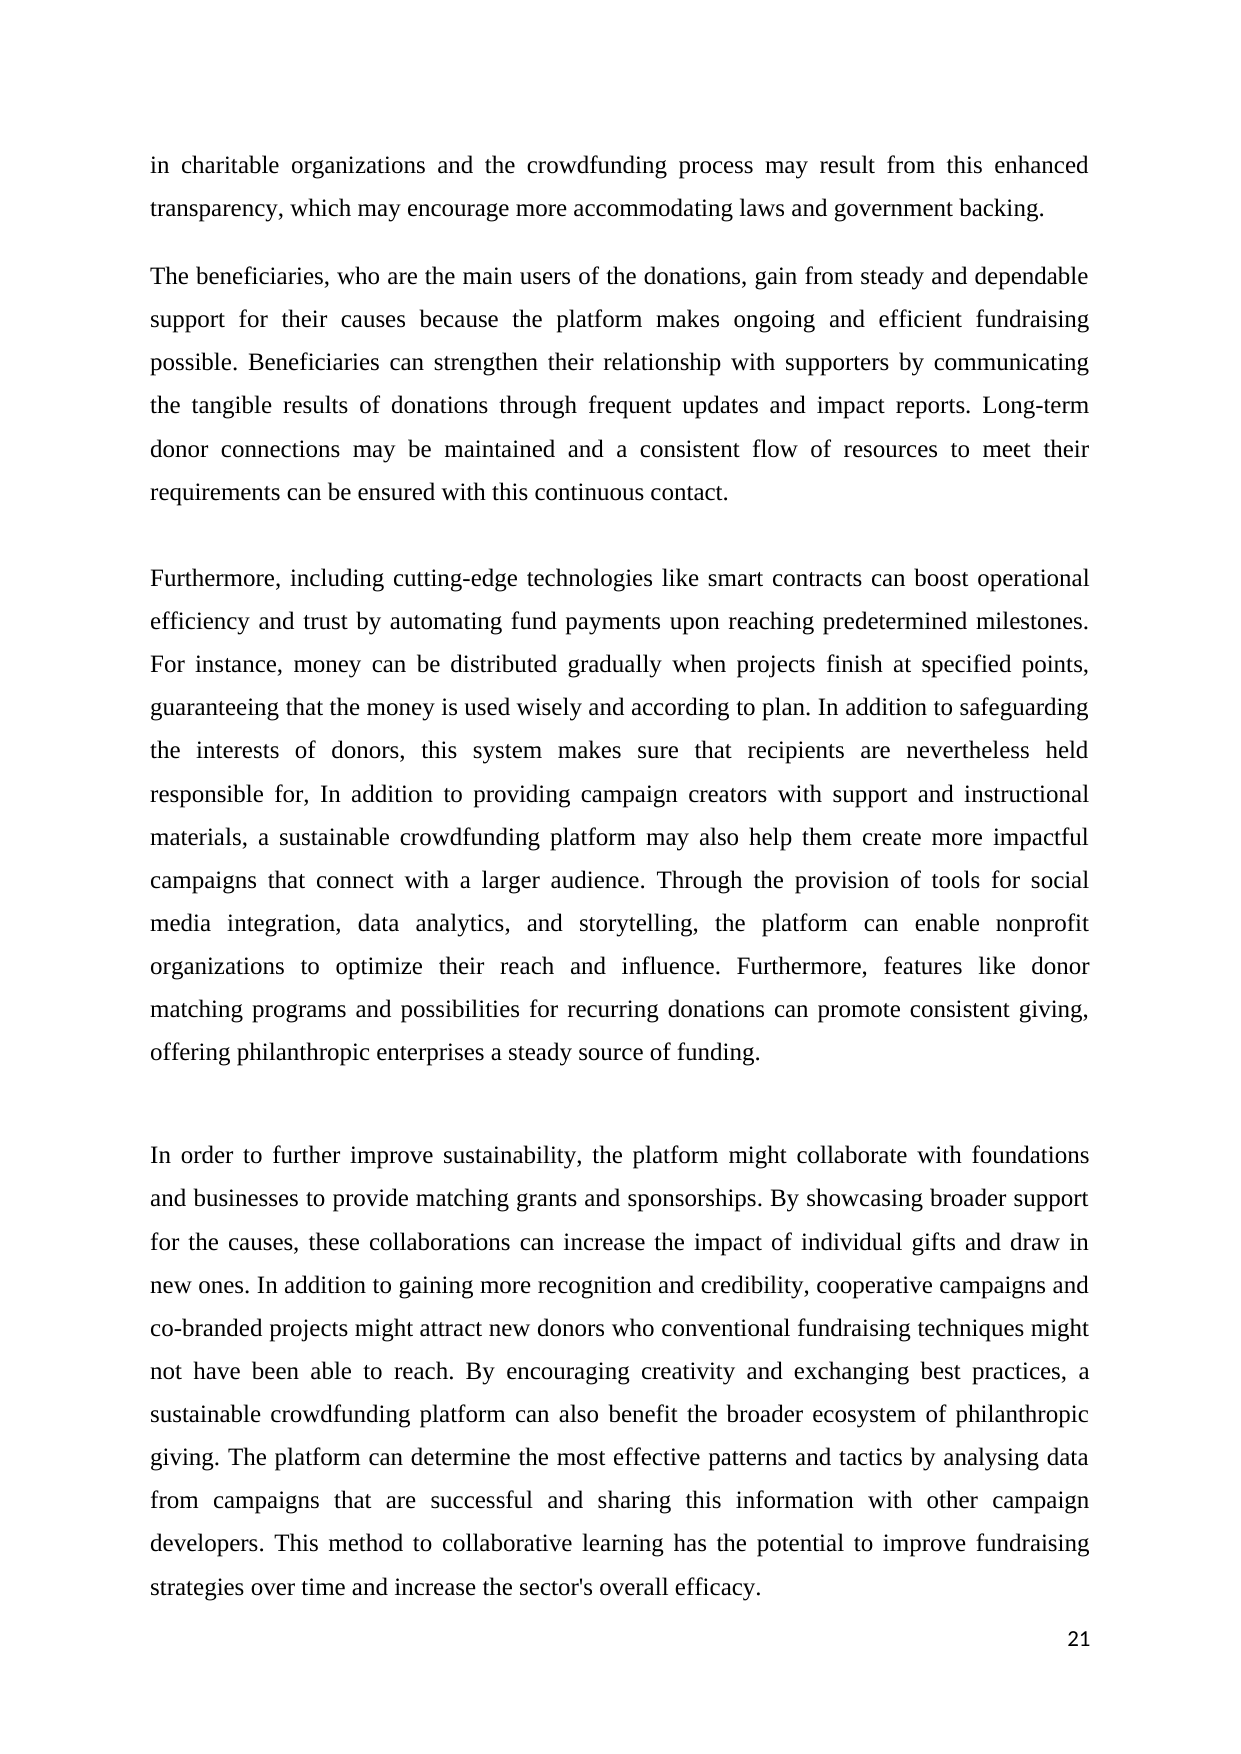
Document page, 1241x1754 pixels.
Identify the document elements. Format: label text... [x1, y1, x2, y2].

text The beneficiaries, who are the main users of the donations, gain from steady and dependable support for their causes because the platform makes ongoing and efficient fundraising possible. Beneficiaries can strengthen their relationship with supporters by communicating the tangible results of donations through frequent updates and impact reports. Long-term donor connections may be maintained and a consistent flow of resources to meet their requirements can be ensured with this continuous contact. [150, 261, 1090, 506]
text In order to further improve sustainability, the platform might collaborate with foundations and businesses to provide matching grants and sponsorships. By showcasing broader support for the causes, these collaborations can increase the impact of individual gifts and draw in new ones. In addition to gaining more recognition and credibility, cooperative campaigns and co-branded projects might attract new donors who conventional fundraising techniques might not have been able to reach. By encouraging creativity and exchanging best practices, a sustainable crowdfunding platform can also benefit the broader ecosystem of philanthropic giving. The platform can determine the most effective patterns and tactics by analysing data from campaigns that are successful and sharing this information with other campaign developers. This method to collaborative learning has the potential to improve fundraising strategies over time and increase the sector's overall efficacy. [150, 1140, 1090, 1600]
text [150, 150, 1090, 222]
text Furthermore, including cutting-edge technologies like smart contracts can boost operational efficiency and trust by automating fund payments upon reaching predetermined milestones. For instance, money can be distributed gradually when projects finish at specified points, guaranteeing that the money is used wisely and according to plan. In addition to safeguarding the interests of donors, this system makes sure that recipients are nevertheless held responsible for, In addition to providing campaign creators with support and instructional materials, a sustainable crowdfunding platform may also help them create more impactful campaigns that connect with a larger audience. Through the provision of tools for social media integration, data analytics, and storytelling, the platform can enable nonprofit organizations to optimize their reach and influence. Furthermore, features like donor matching programs and possibilities for recurring donations can promote consistent giving, offering philanthropic enterprises a steady source of funding. [150, 520, 1090, 1066]
